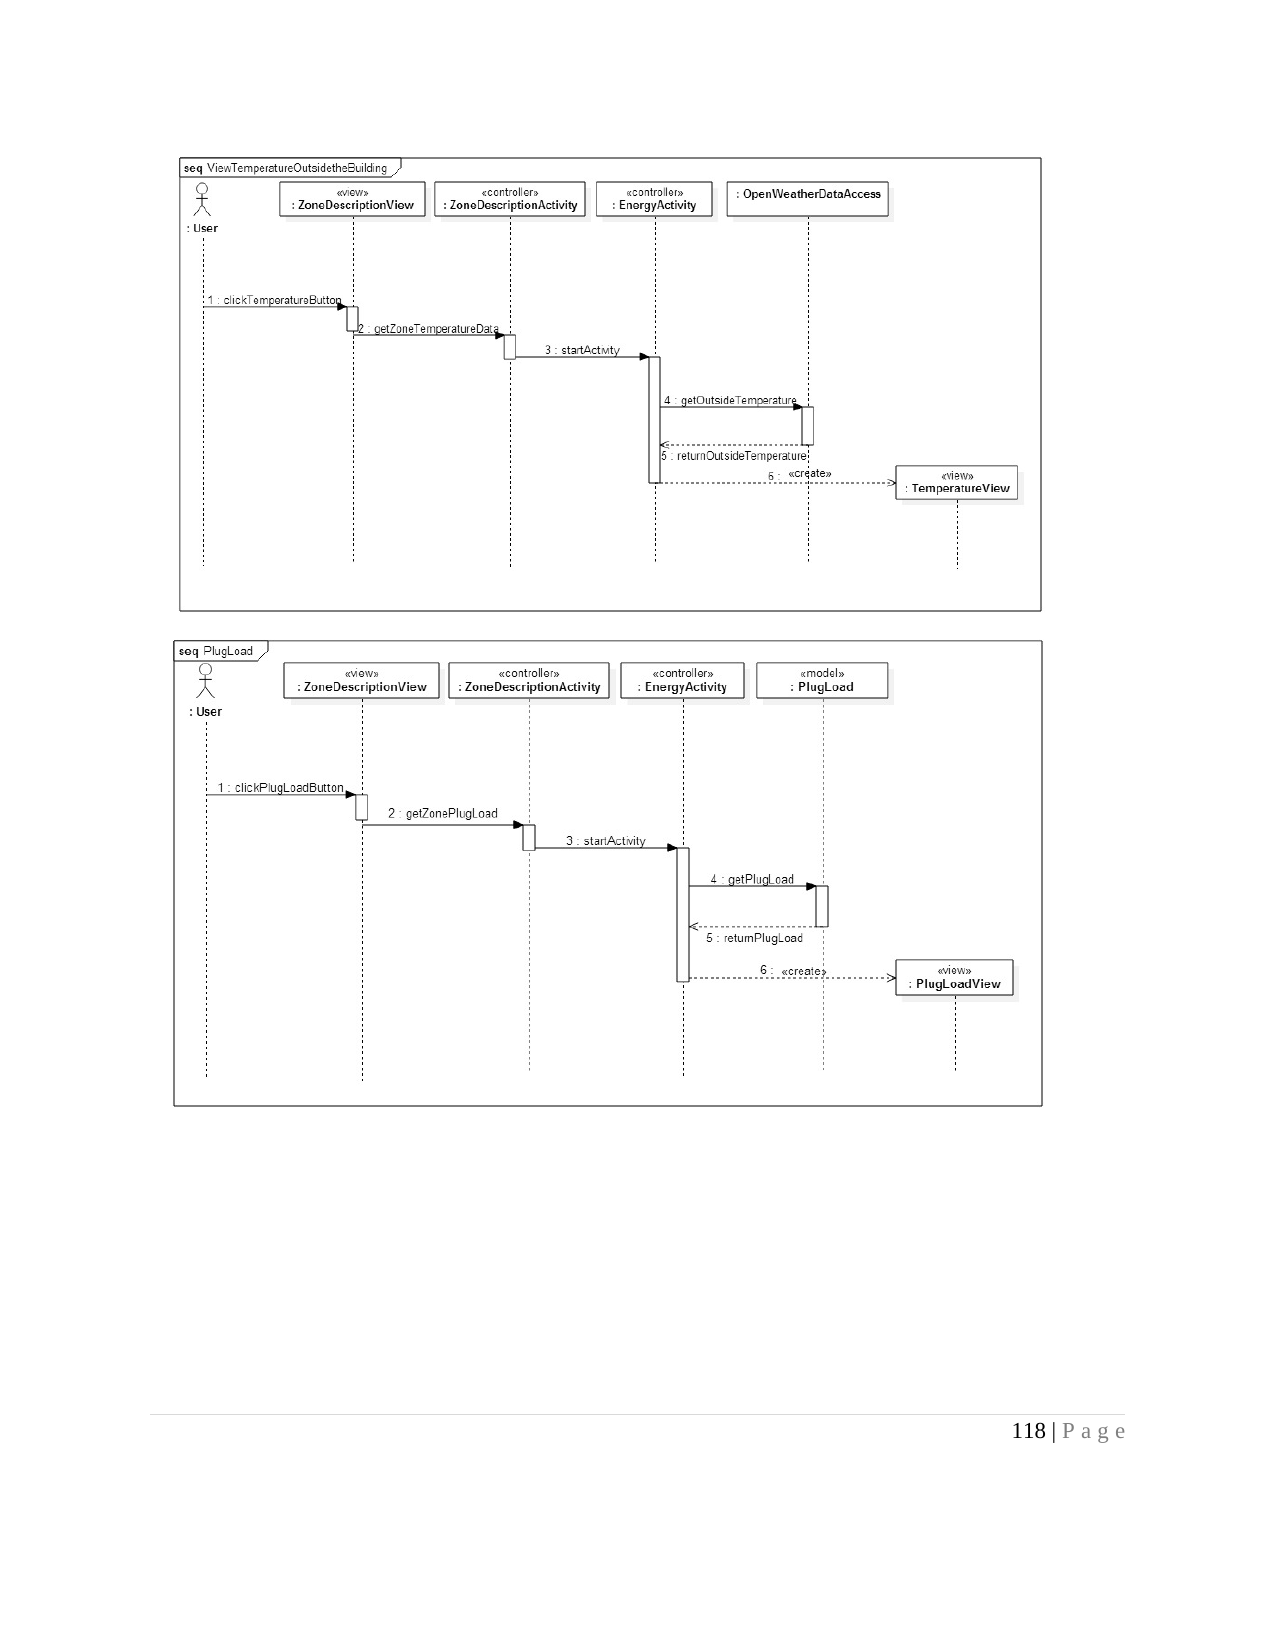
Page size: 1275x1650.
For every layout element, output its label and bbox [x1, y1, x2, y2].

picture [150, 631, 1050, 1115]
picture [150, 150, 1049, 619]
